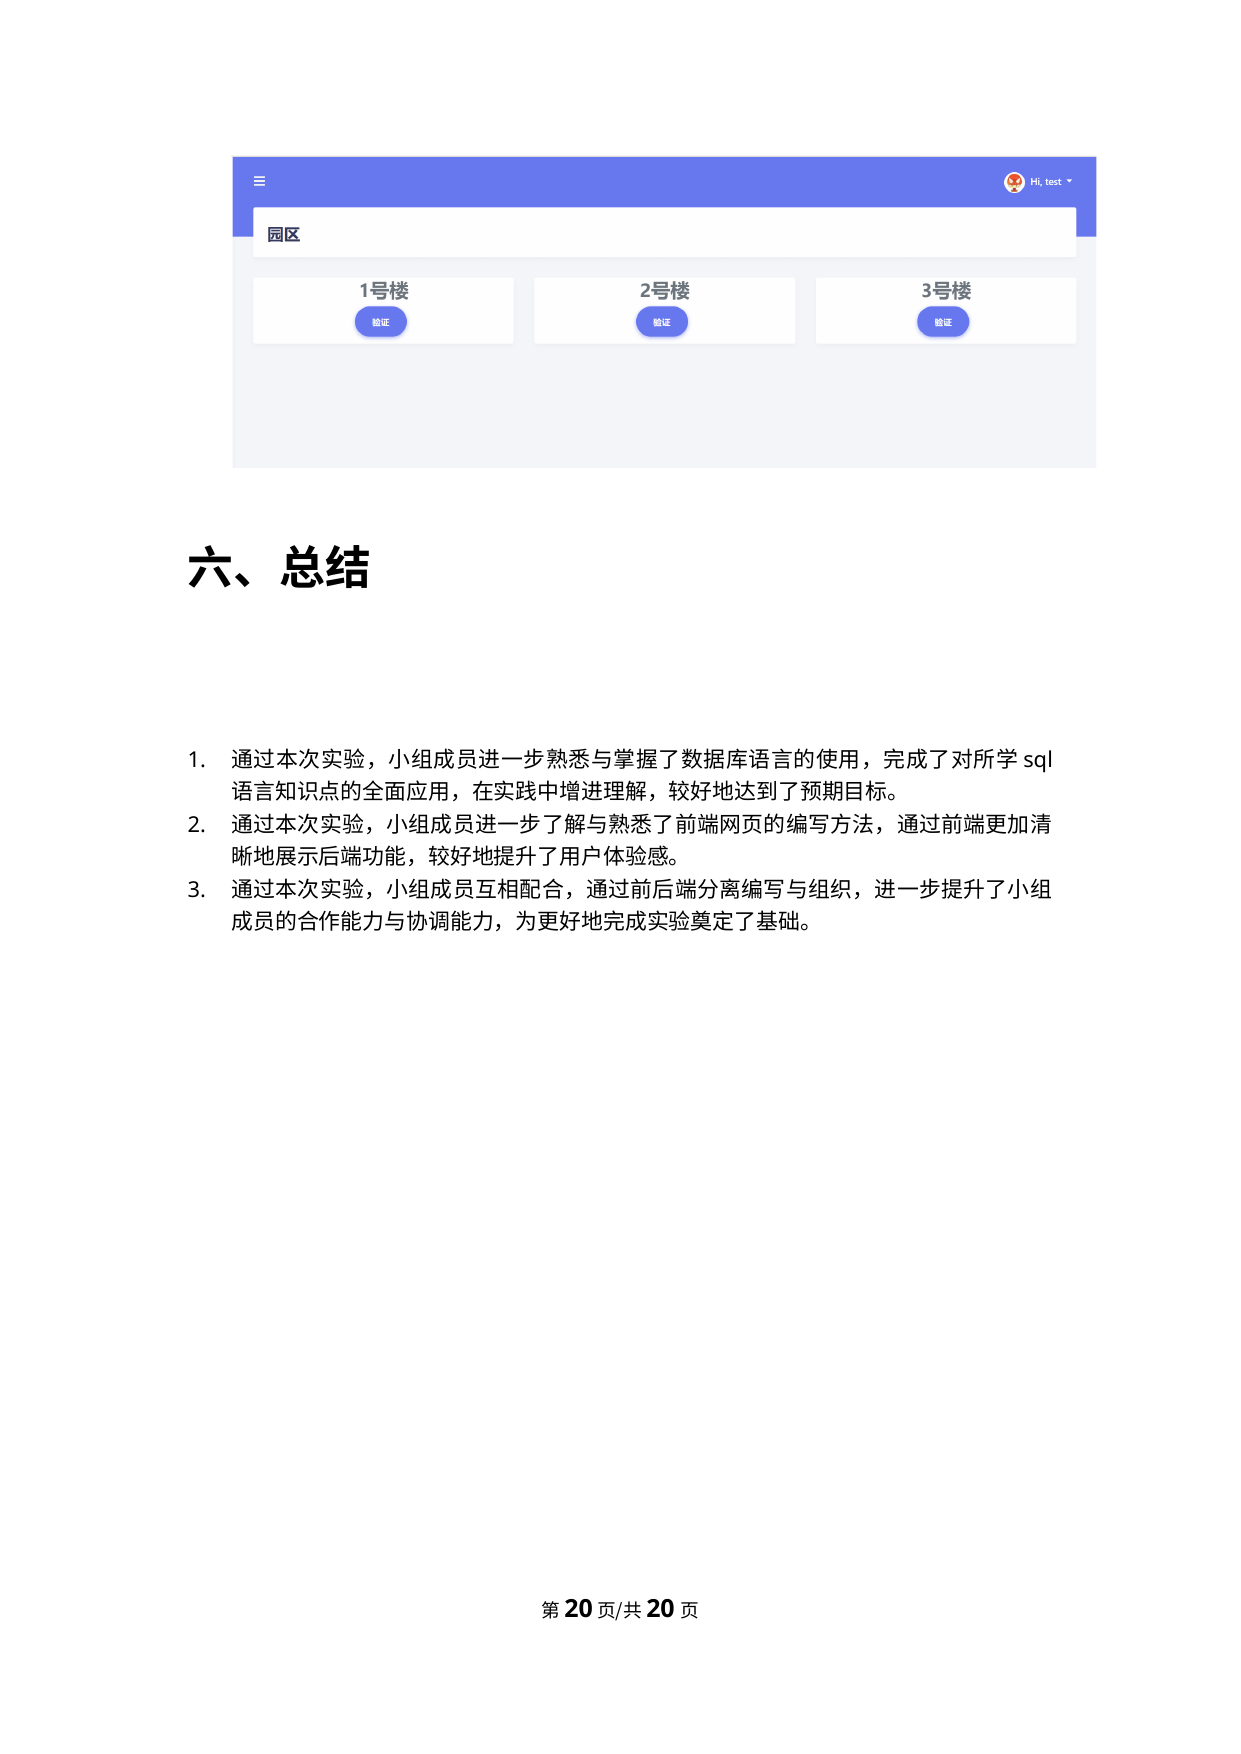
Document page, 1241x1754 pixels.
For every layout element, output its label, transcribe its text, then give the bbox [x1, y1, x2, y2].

list 通过本次实验，小组成员进一步了解与熟悉了前端网页的编写方法，通过前端更加清晰地展示后端功能，较好地提升了用户体验感。 [187, 806, 1053, 871]
picture [231, 155, 1097, 468]
list 通过本次实验，小组成员互相配合，通过前后端分离编写与组织，进一步提升了小组成员的合作能力与协调能力，为更好地完成实验奠定了基础。 [187, 871, 1053, 936]
list 通过本次实验，小组成员进一步熟悉与掌握了数据库语言的使用，完成了对所学sql语言知识点的全面应用，在实践中增进理解，较好地达到了预期目标。 [187, 741, 1053, 806]
subtitle 六、总结 [187, 516, 1053, 613]
